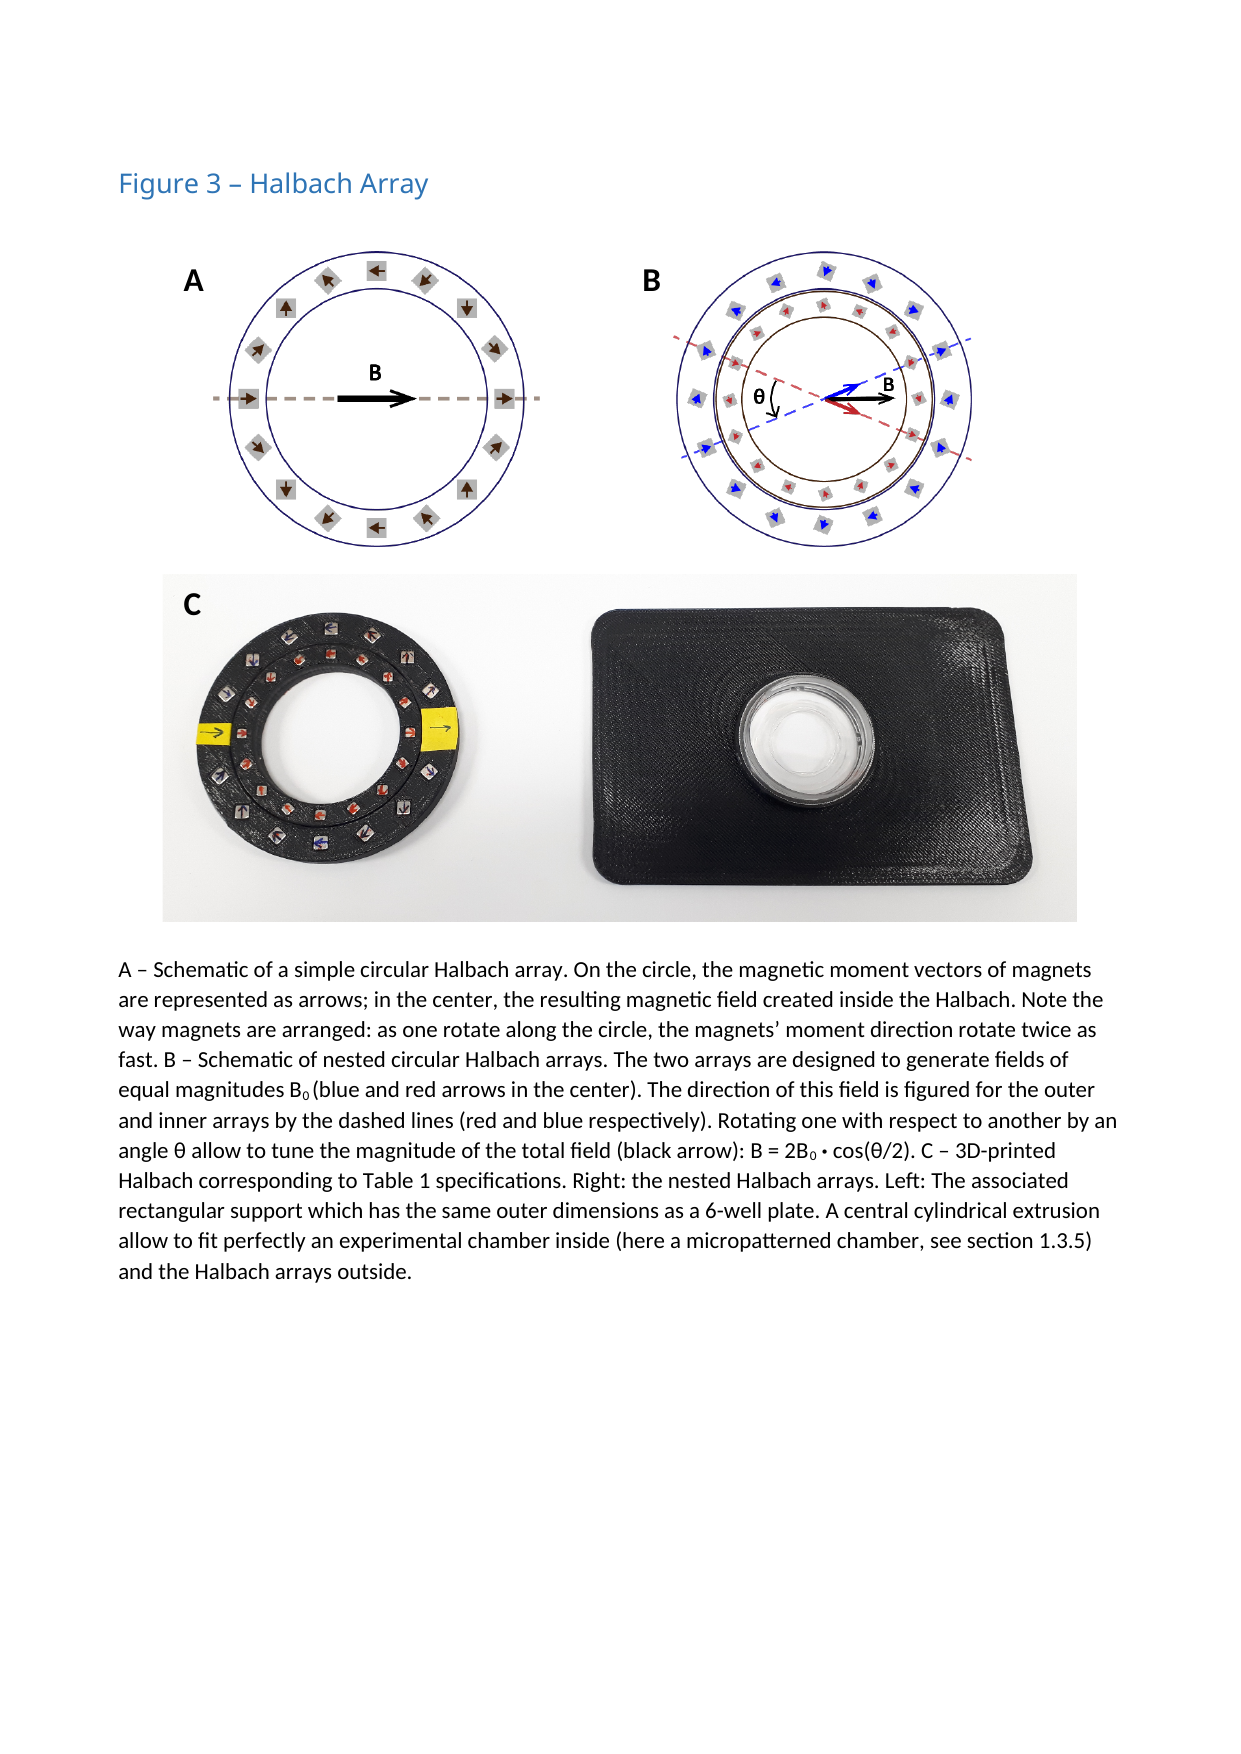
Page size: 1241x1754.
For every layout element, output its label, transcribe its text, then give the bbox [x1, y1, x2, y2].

picture [213, 251, 540, 547]
picture [673, 251, 972, 547]
picture [162, 574, 1077, 922]
text A – Schematic of a simple circular Halbach array. On the circle, the magnetic moment vectors of magnets are represented as arrows; in the center, the resulting magnetic field created inside the Halbach. Note the way magnets are arranged: as one rotate along the circle, the magnets’ moment direction rotate twice as fast. B – Schematic of nested circular Halbach arrays. The two arrays are designed to generate fields of equal magnitudes B0 (blue and red arrows in the center). The direction of this field is figured for the outer and inner arrays by the dashed lines (red and blue respectively). Rotating one with respect to another by an angle θ allow to tune the magnitude of the total field (black arrow): B = 2B0 · cos(θ/2). C – 3D-printed Halbach corresponding to Table 1 specifications. Right: the nested Halbach arrays. Left: The associated rectangular support which has the same outer dimensions as a 6-well plate. A central cylindrical extrusion allow to fit perfectly an experimental chamber inside (here a micropatterned chamber, see section 1.3.5) and the Halbach arrays outside. [118, 955, 1122, 1285]
subtitle Figure 3 – Halbach Array [118, 165, 1122, 202]
